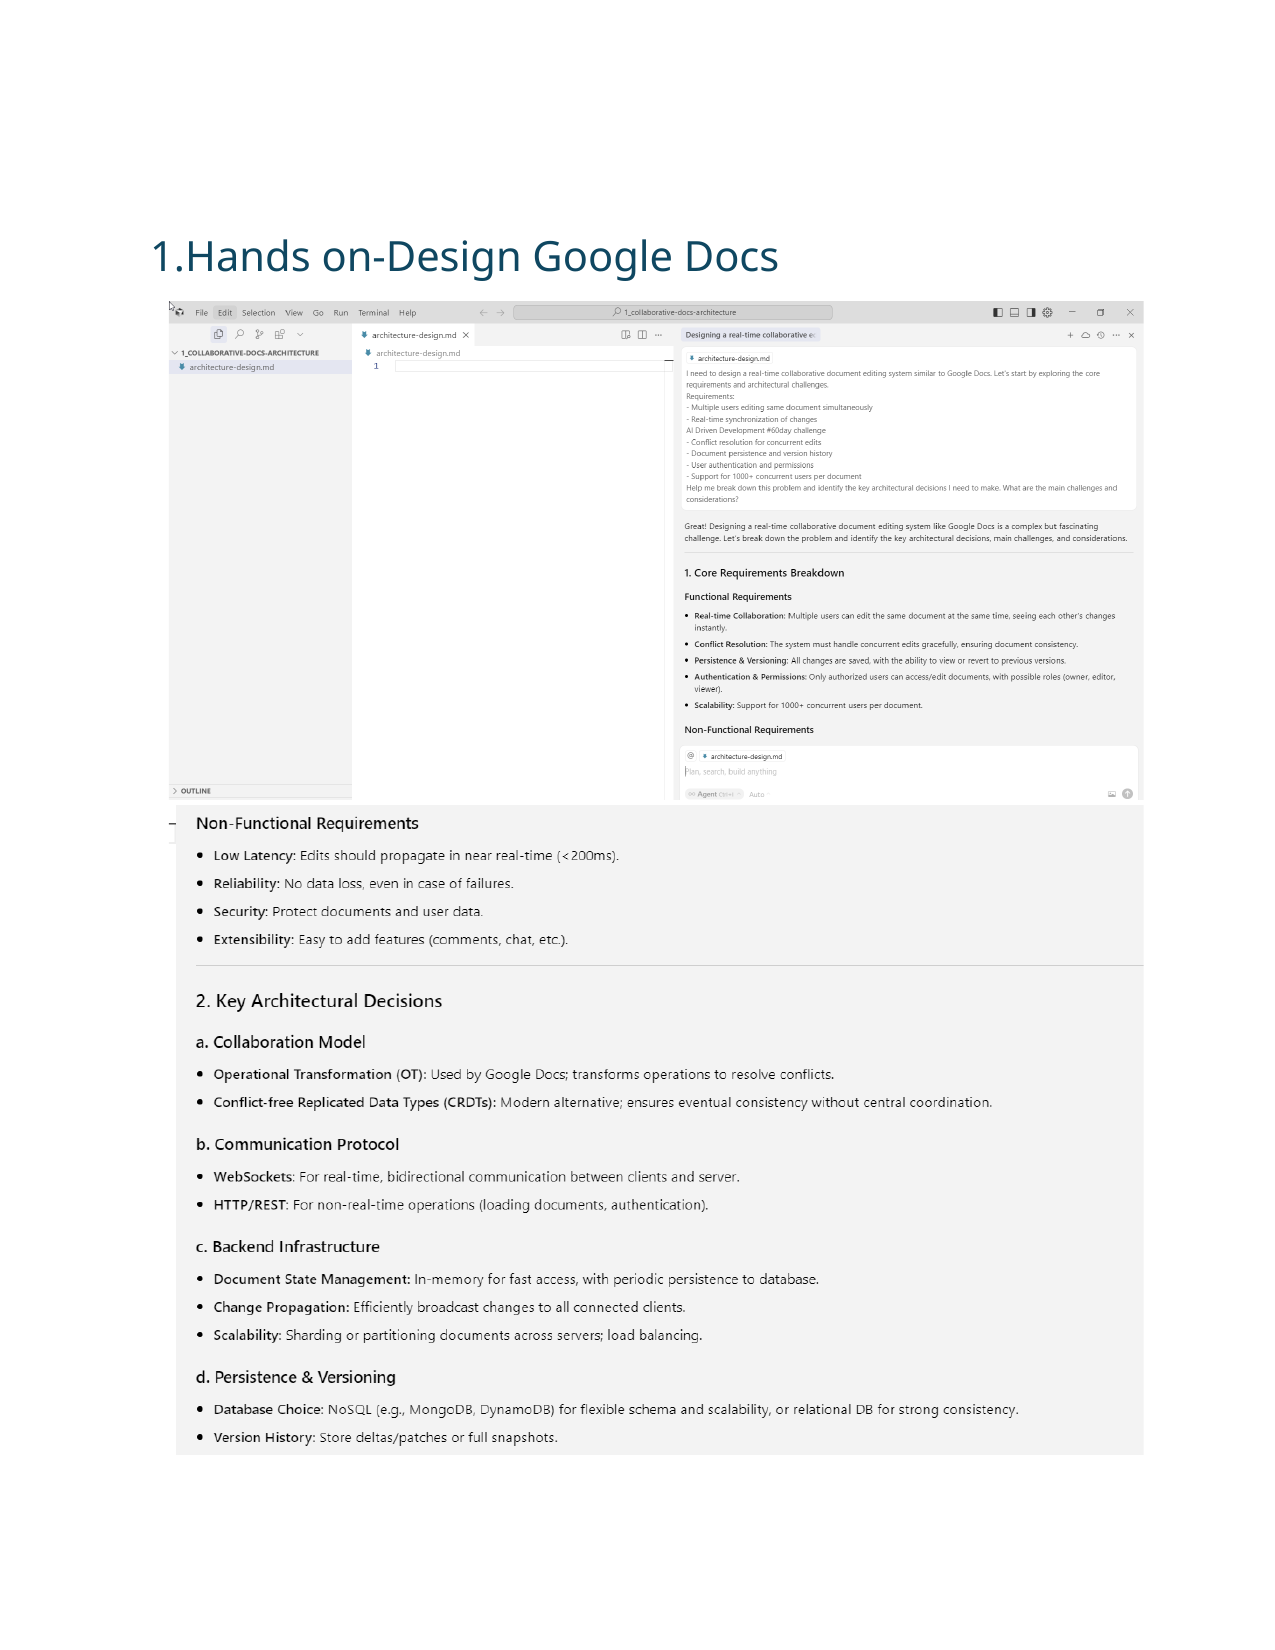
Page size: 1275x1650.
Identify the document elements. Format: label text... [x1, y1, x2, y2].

subtitle 1.Hands on-Design Google Docs [150, 227, 1125, 284]
